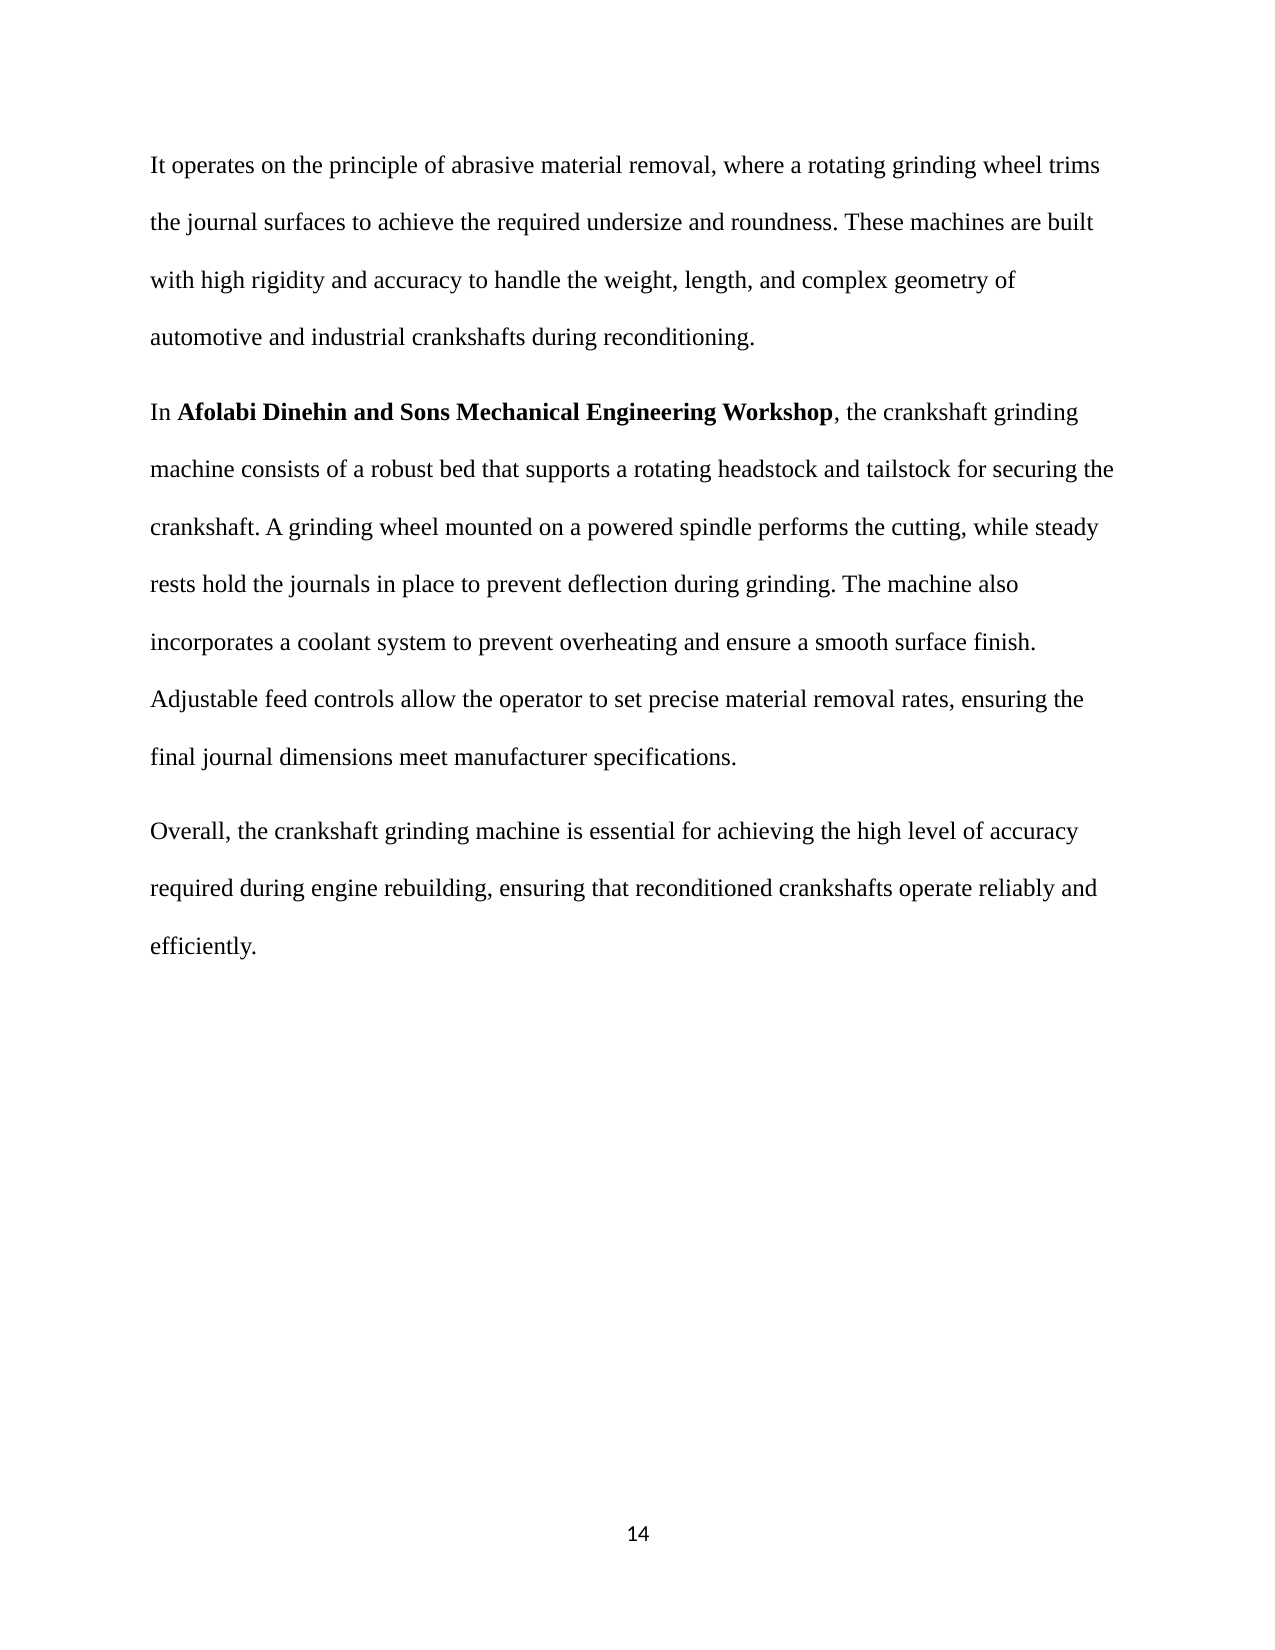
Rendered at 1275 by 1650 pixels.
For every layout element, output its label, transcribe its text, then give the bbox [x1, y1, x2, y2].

text In Afolabi Dinehin and Sons Mechanical Engineering Workshop, the crankshaft grinding machine consists of a robust bed that supports a rotating headstock and tailstock for securing the crankshaft. A grinding wheel mounted on a powered spindle performs the cutting, while steady rests hold the journals in place to prevent deflection during grinding. The machine also incorporates a coolant system to prevent overheating and ensure a smooth surface finish. Adjustable feed controls allow the operator to set precise material removal rates, ensuring the final journal dimensions meet manufacturer specifications. [150, 397, 1125, 770]
text Overall, the crankshaft grinding machine is essential for achieving the high level of accuracy required during engine rebuilding, ensuring that reconditioned crankshafts operate reliably and efficiently. [150, 816, 1125, 959]
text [150, 150, 1125, 351]
